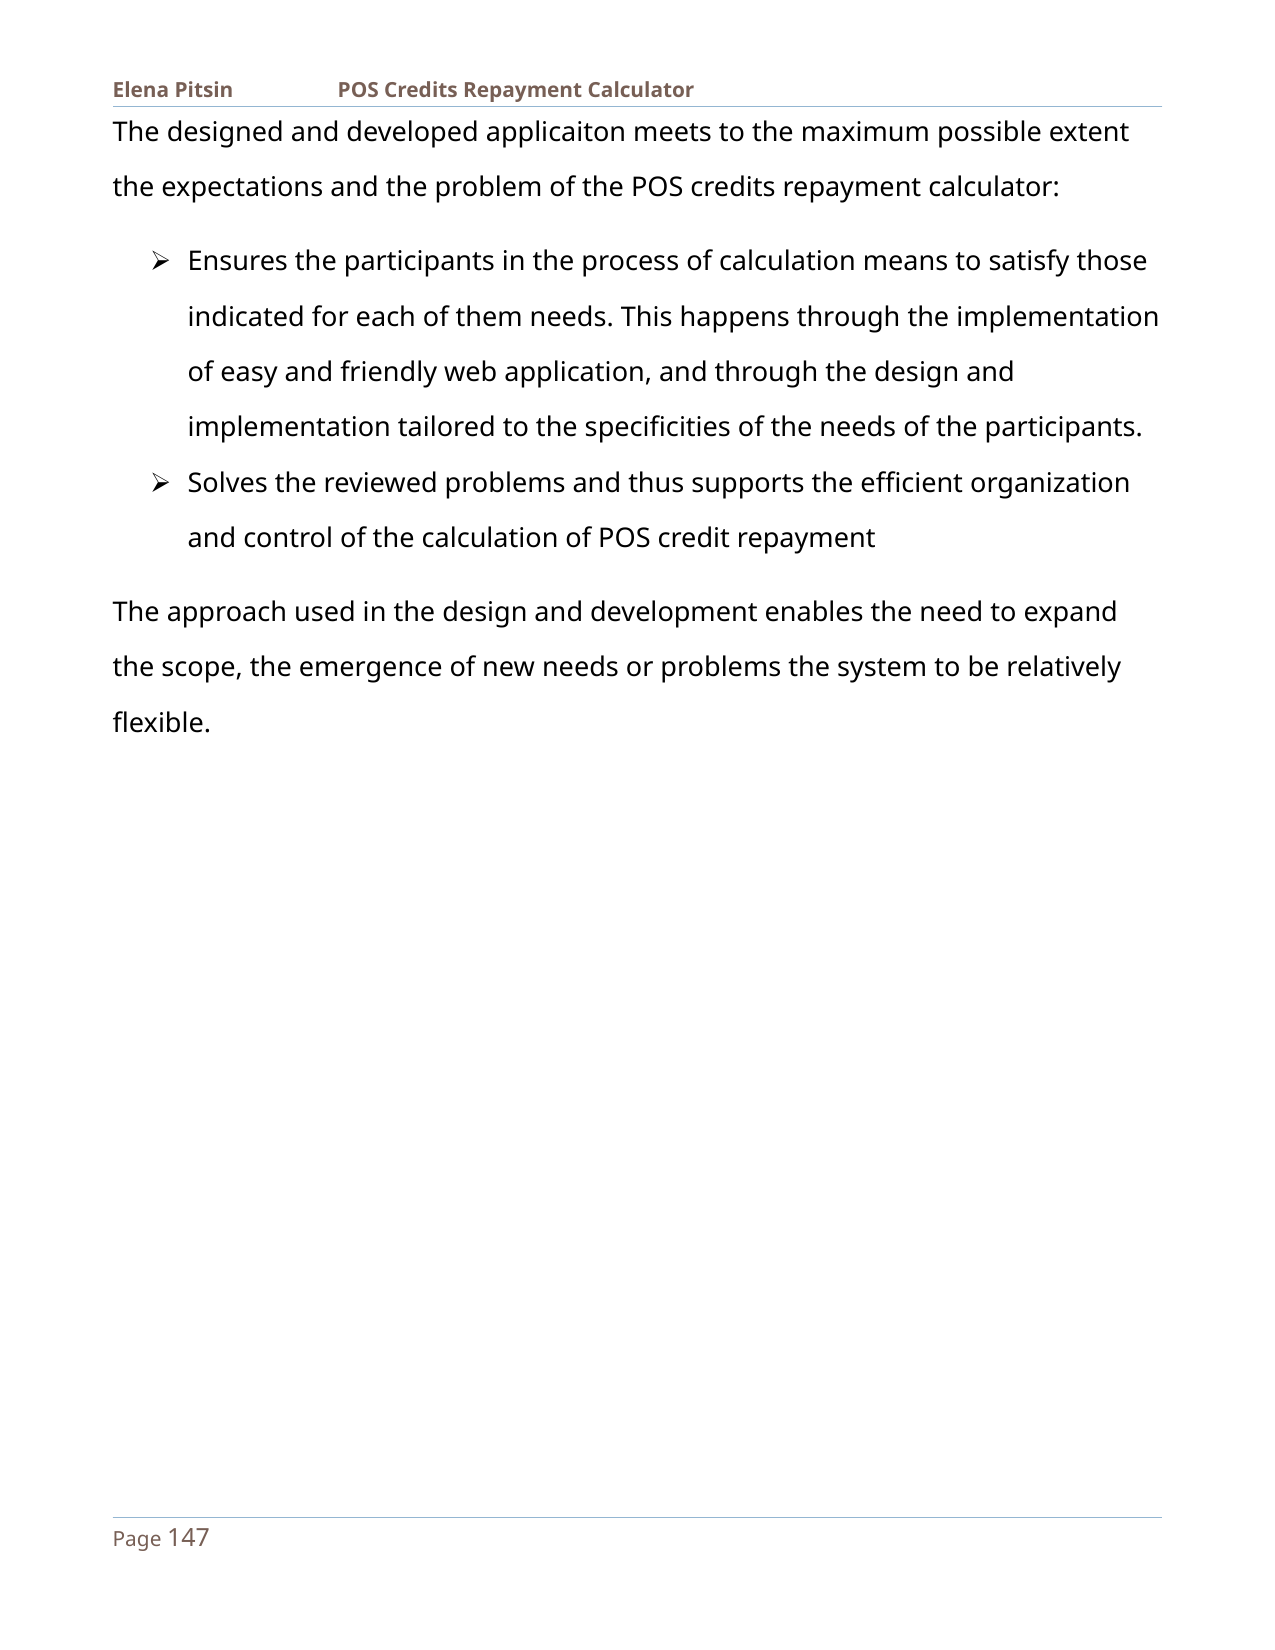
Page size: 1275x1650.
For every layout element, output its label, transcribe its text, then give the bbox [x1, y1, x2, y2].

text The approach used in the design and development enables the need to expand the scope, the emergence of new needs or problems the system to be relatively flexible. [112, 592, 1162, 740]
text The designed and developed applicaiton meets to the maximum possible extent the expectations and the problem of the POS credits repayment calculator: [112, 112, 1162, 205]
list Ensures the participants in the process of calculation means to satisfy those indicated for each of them needs. This happens through the implementation of easy and friendly web application, and through the design and implementation tailored to the specificities of the needs of the participants. [150, 242, 1162, 445]
list Solves the reviewed problems and thus supports the efficient organization and control of the calculation of POS credit repayment [150, 463, 1162, 555]
